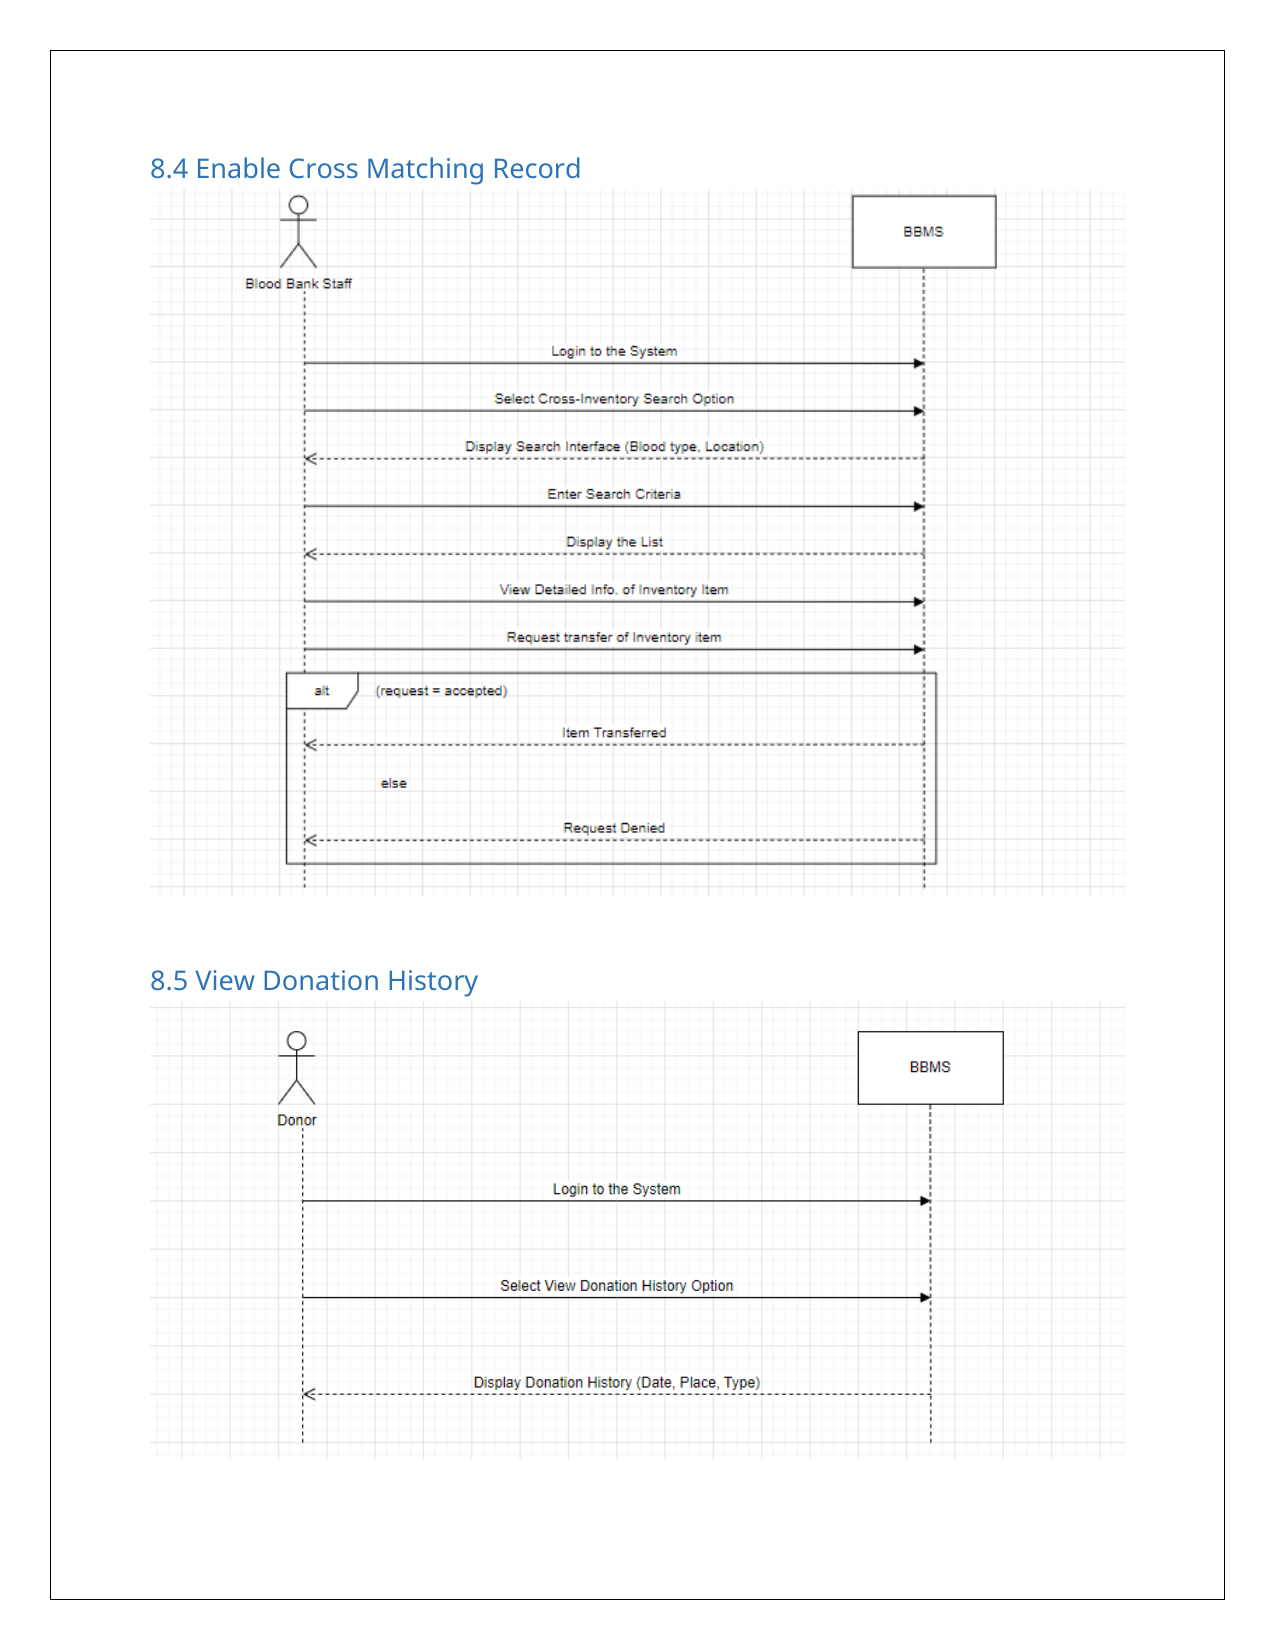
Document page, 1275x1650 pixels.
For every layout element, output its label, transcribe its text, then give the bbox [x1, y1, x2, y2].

subtitle 8.5 View Donation History [150, 962, 1125, 998]
picture [150, 1001, 1125, 1459]
picture [150, 189, 1125, 896]
subtitle 8.4 Enable Cross Matching Record [150, 150, 1125, 187]
